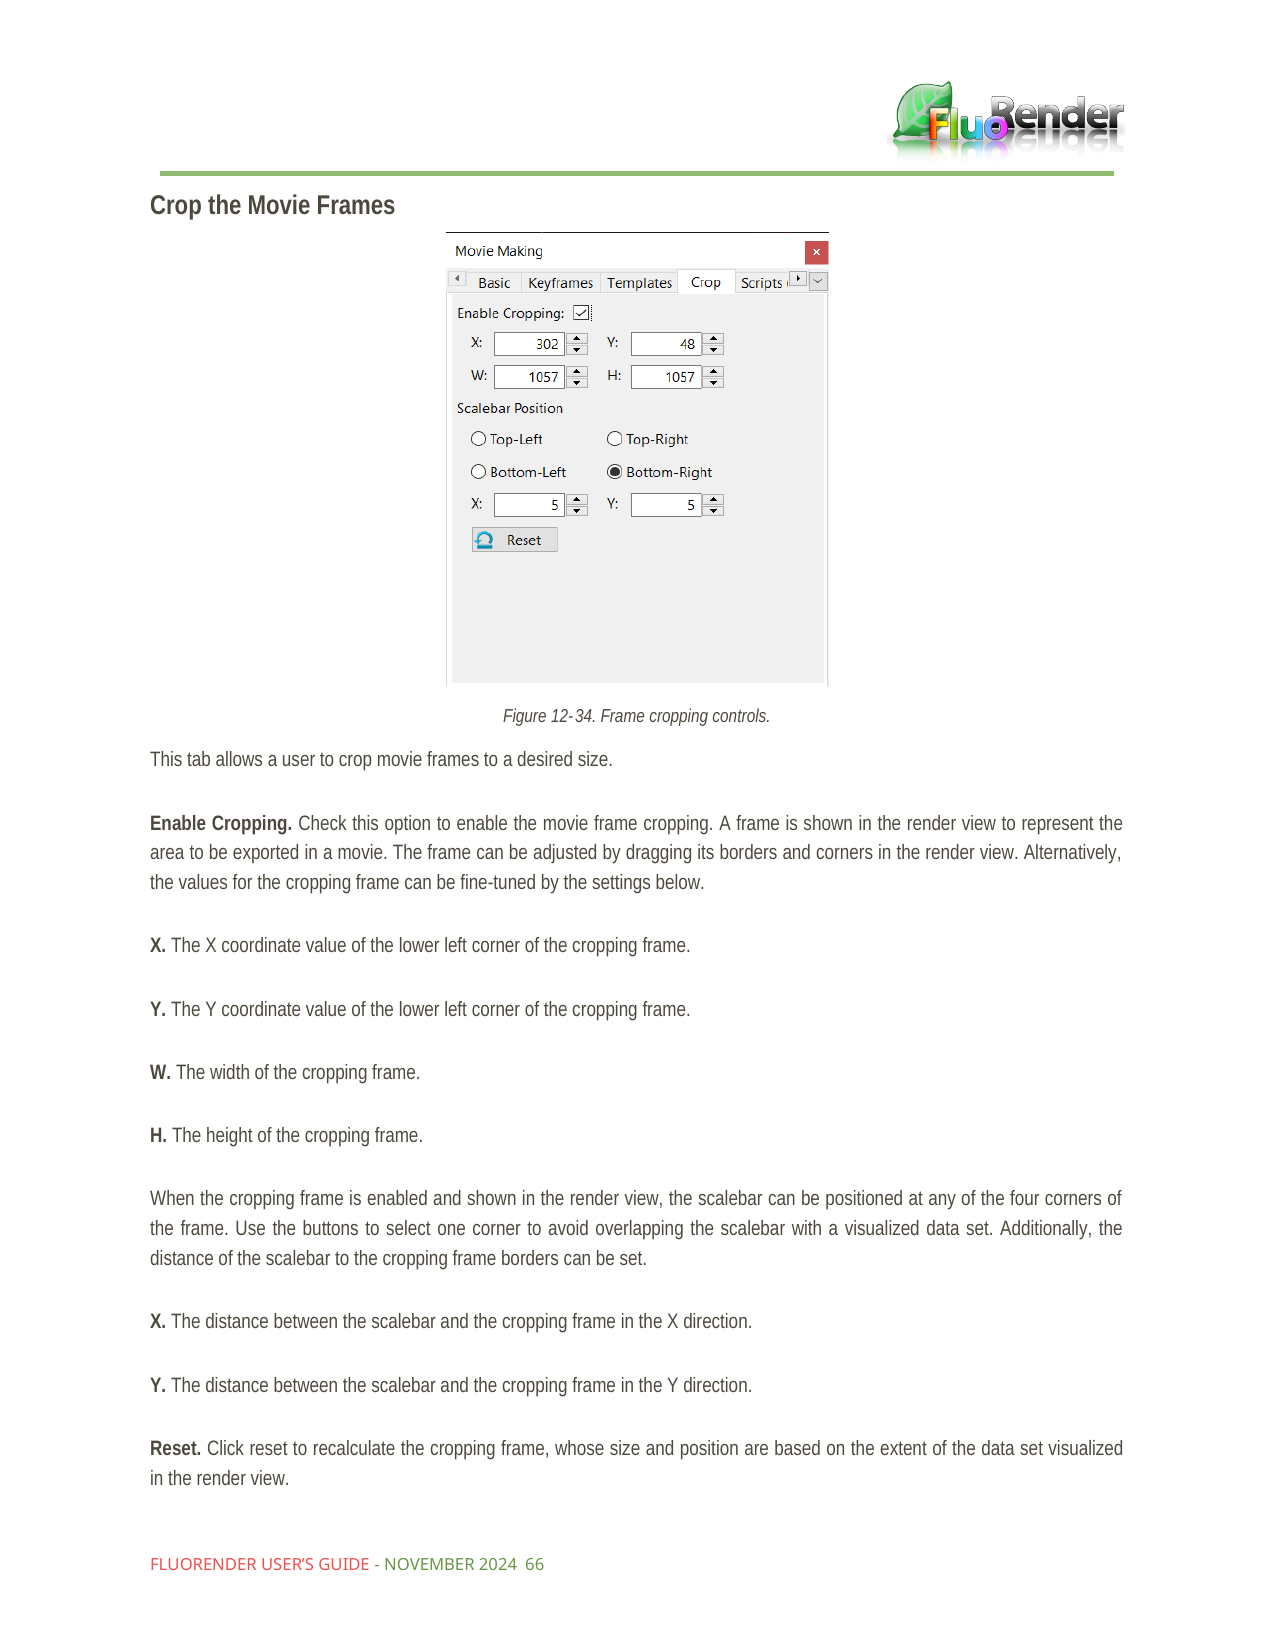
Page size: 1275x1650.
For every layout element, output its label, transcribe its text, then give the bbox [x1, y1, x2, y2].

text This tab allows a user to crop movie frames to a desired size. [150, 747, 1125, 771]
text X. The X coordinate value of the lower left corner of the cropping frame. [150, 933, 1125, 957]
text Reset. Click reset to recalculate the cropping frame, whose size and position are based on the extent of the data set visualized in the render view. [150, 1436, 1125, 1490]
subtitle Crop the Movie Frames [150, 189, 1125, 220]
text W. The width of the cropping frame. [150, 1060, 1125, 1084]
picture [446, 232, 829, 687]
text X. The distance between the scalebar and the cropping frame in the X direction. [150, 1309, 1125, 1333]
text H. The height of the cropping frame. [150, 1123, 1125, 1147]
text Enable Cropping. Check this option to enable the movie frame cropping. A frame is shown in the render view to represent the area to be exported in a movie. The frame can be adjusted by dragging its borders and corners in the render view. Alternatively, the values for the cropping frame can be fine-tuned by the settings below. [150, 810, 1125, 894]
picture [887, 75, 1125, 165]
text Y. The distance between the scalebar and the cropping frame in the Y direction. [150, 1373, 1125, 1397]
text When the cropping frame is enabled and shown in the render view, the scalebar can be positioned at any of the four corners of the frame. Use the buttons to select one corner to avoid overlapping the scalebar with a visualized data set. Additionally, the distance of the scalebar to the cropping frame borders can be set. [150, 1186, 1125, 1270]
text Y. The Y coordinate value of the lower left corner of the cropping frame. [150, 997, 1125, 1021]
